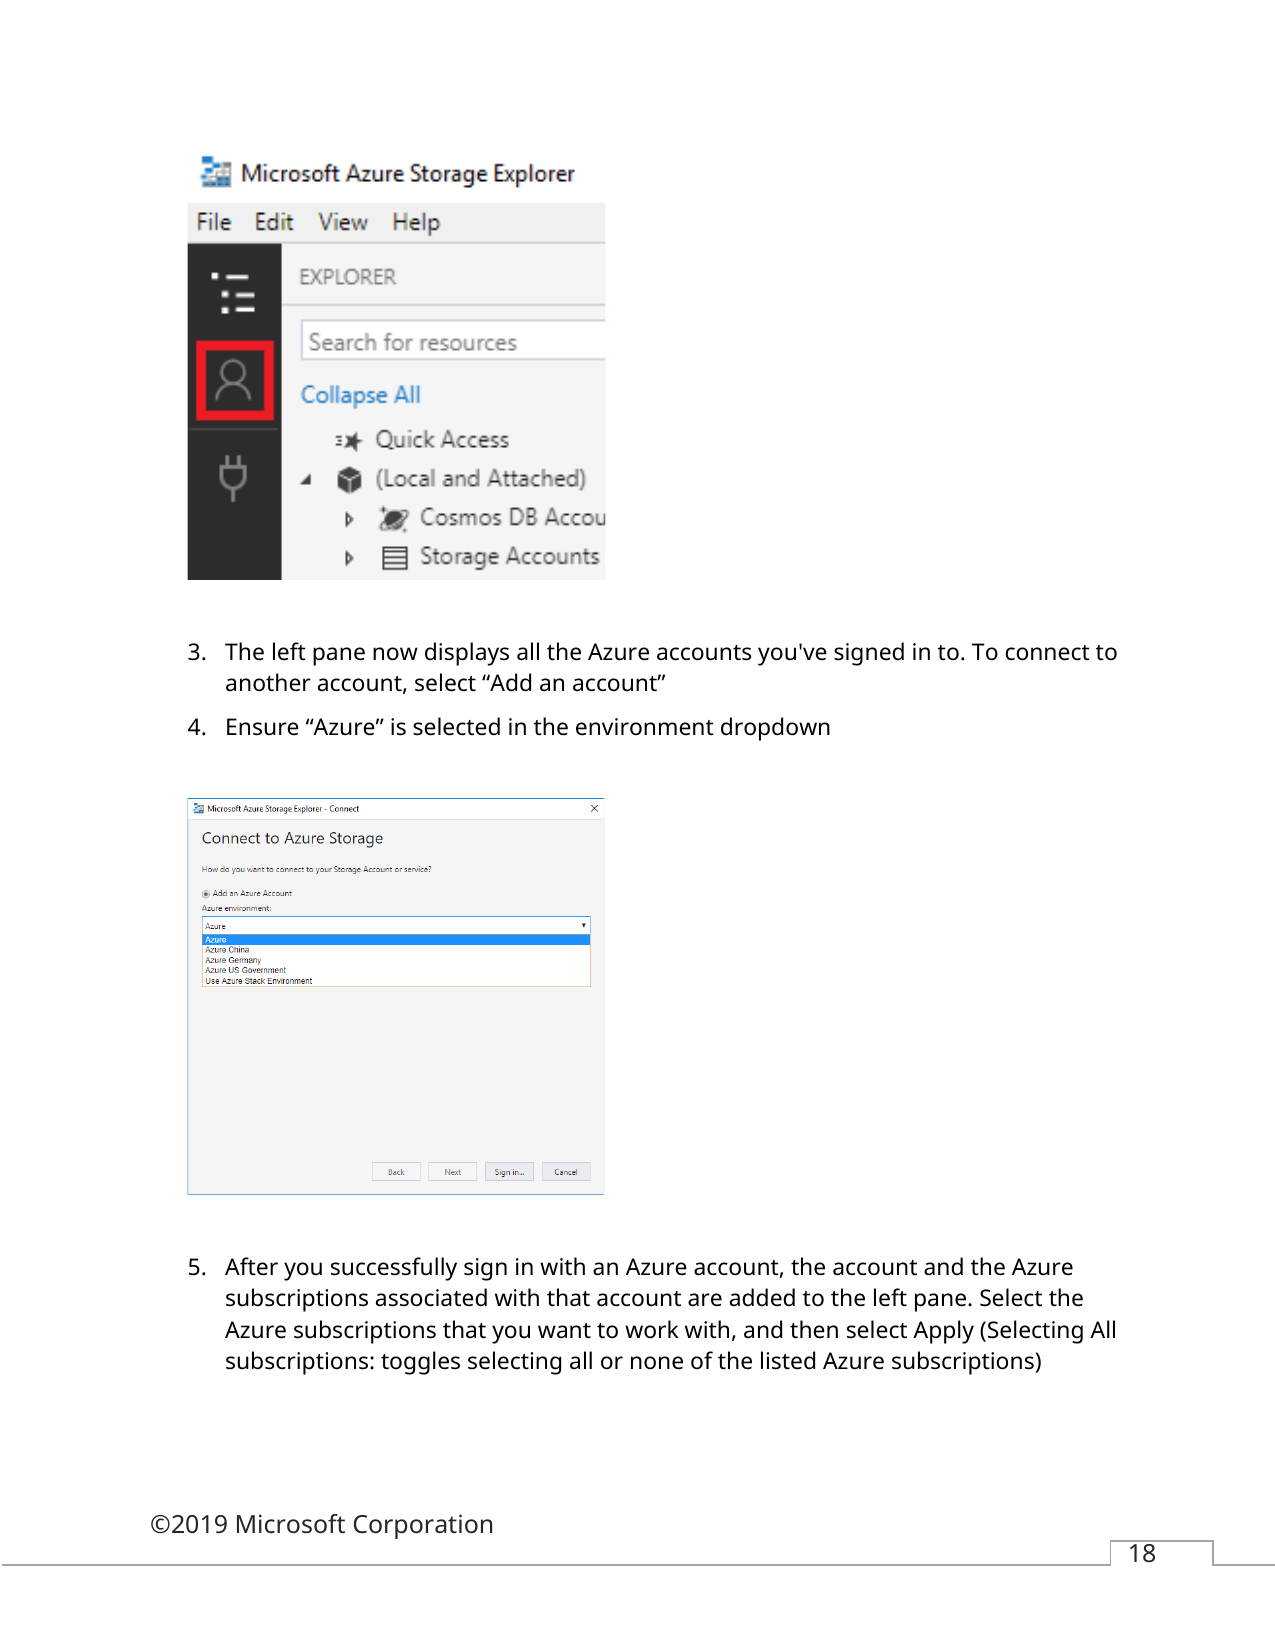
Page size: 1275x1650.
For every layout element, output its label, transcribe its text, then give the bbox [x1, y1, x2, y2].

list Ensure “Azure” is selected in the environment dropdown [187, 711, 1125, 742]
list After you successfully sign in with an Azure account, the account and the Azure subscriptions associated with that account are added to the left pane. Select the Azure subscriptions that you want to work with, and then select Apply (Selecting All subscriptions: toggles selecting all or none of the listed Azure subscriptions) [187, 1251, 1125, 1376]
picture [187, 150, 606, 580]
list The left pane now displays all the Azure accounts you've signed in to. To connect to another account, select “Add an account” [187, 636, 1125, 698]
picture [187, 798, 605, 1195]
